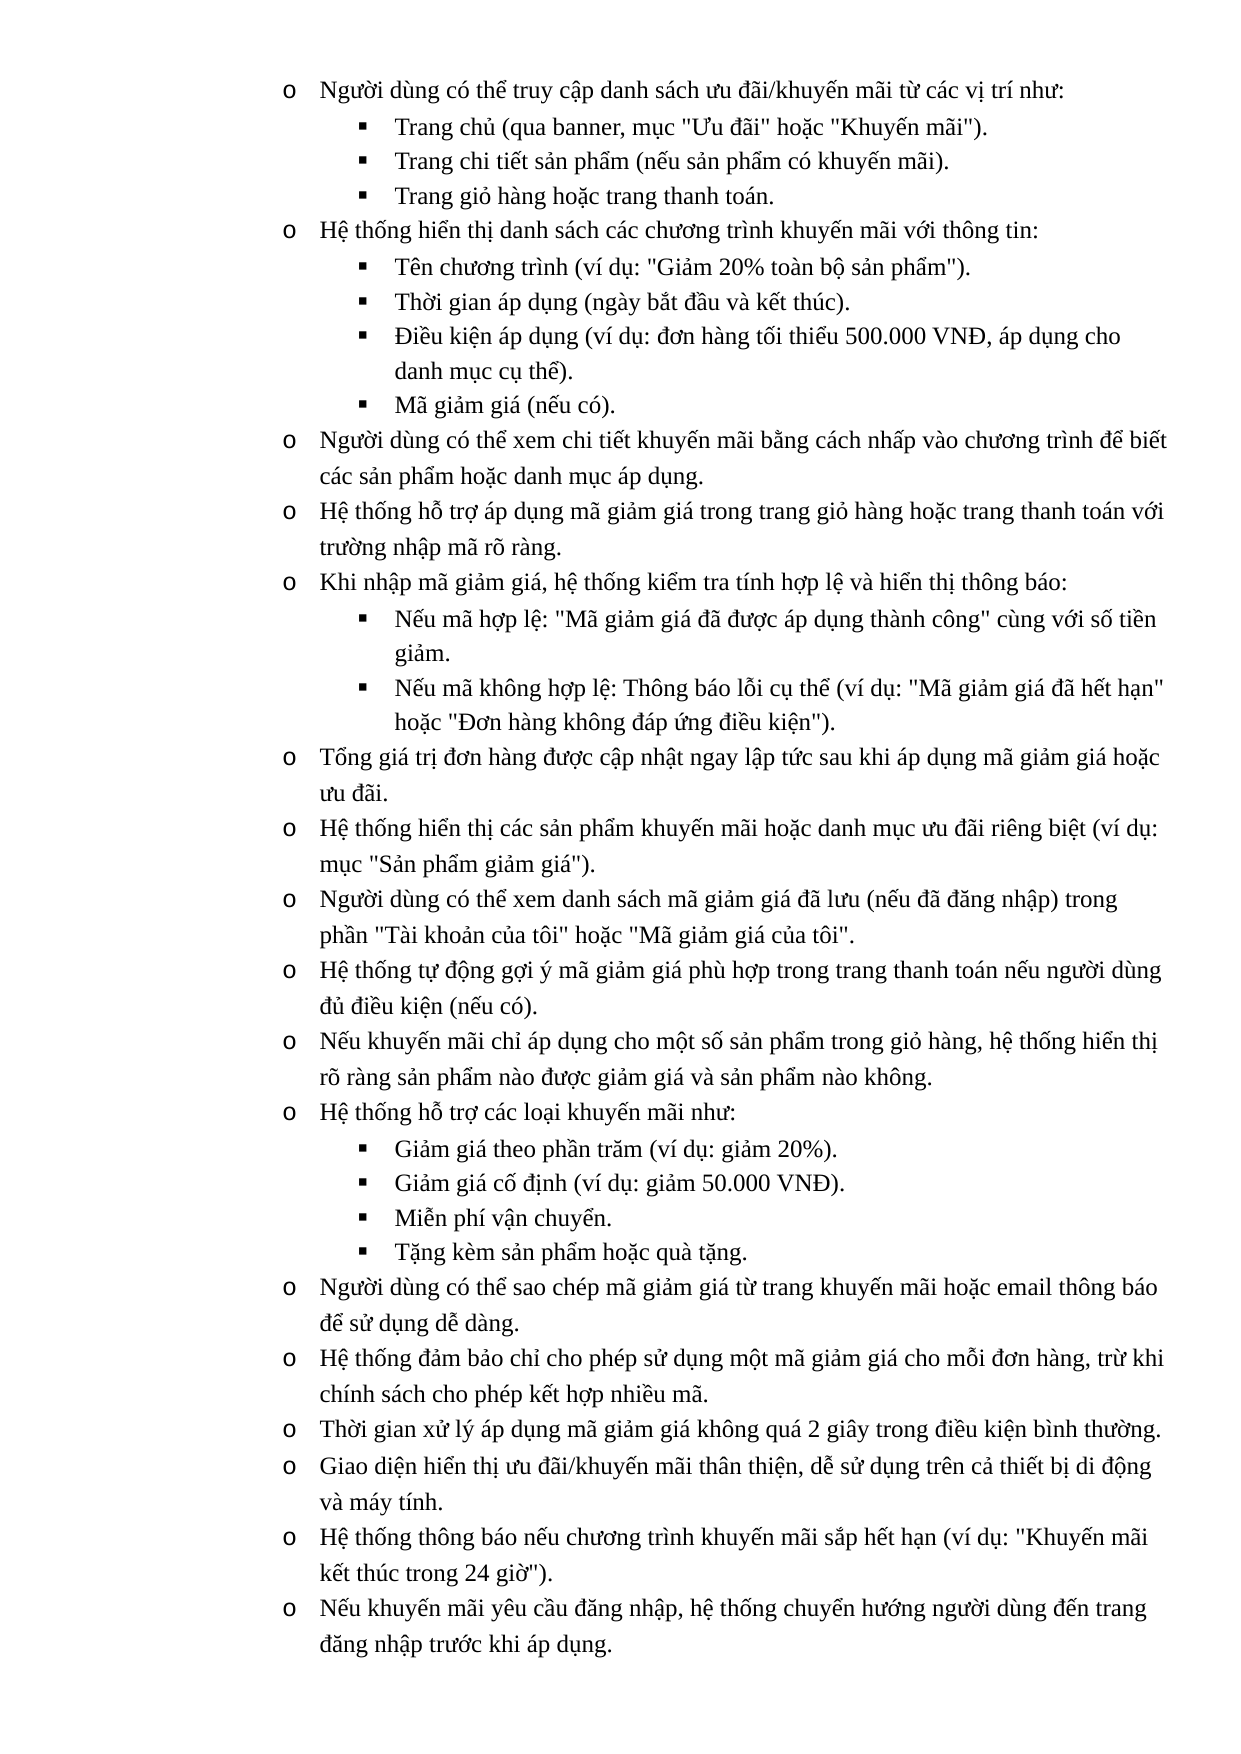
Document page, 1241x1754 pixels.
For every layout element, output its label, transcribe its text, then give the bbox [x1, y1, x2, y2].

list Nếu khuyến mãi yêu cầu đăng nhập, hệ thống chuyển hướng người dùng đến trang đăng nhập trước khi áp dụng. [282, 1593, 1169, 1658]
list Thời gian xử lý áp dụng mã giảm giá không quá 2 giây trong điều kiện bình thường. [282, 1414, 1169, 1445]
list Giảm giá cố định (ví dụ: giảm 50.000 VNĐ). [357, 1168, 1169, 1197]
list Nếu mã không hợp lệ: Thông báo lỗi cụ thể (ví dụ: "Mã giảm giá đã hết hạn" hoặc "Đơn hàng không đáp ứng điều kiện"). [357, 673, 1169, 736]
list Tổng giá trị đơn hàng được cập nhật ngay lập tức sau khi áp dụng mã giảm giá hoặc ưu đãi. [282, 742, 1169, 807]
list Người dùng có thể sao chép mã giảm giá từ trang khuyến mãi hoặc email thông báo để sử dụng dễ dàng. [282, 1272, 1169, 1337]
list Hệ thống hỗ trợ các loại khuyến mãi như: [282, 1097, 1169, 1128]
list Người dùng có thể xem chi tiết khuyến mãi bằng cách nhấp vào chương trình để biết các sản phẩm hoặc danh mục áp dụng. [282, 425, 1169, 490]
list Tặng kèm sản phẩm hoặc quà tặng. [357, 1237, 1169, 1266]
list Trang giỏ hàng hoặc trang thanh toán. [357, 181, 1169, 210]
list Hệ thống hiển thị danh sách các chương trình khuyến mãi với thông tin: [282, 215, 1169, 246]
list Trang chi tiết sản phẩm (nếu sản phẩm có khuyến mãi). [357, 146, 1169, 175]
list Tên chương trình (ví dụ: "Giảm 20% toàn bộ sản phẩm"). [357, 252, 1169, 281]
list Nếu mã hợp lệ: "Mã giảm giá đã được áp dụng thành công" cùng với số tiền giảm. [357, 604, 1169, 667]
list Khi nhập mã giảm giá, hệ thống kiểm tra tính hợp lệ và hiển thị thông báo: [282, 567, 1169, 598]
list Trang chủ (qua banner, mục "Ưu đãi" hoặc "Khuyến mãi"). [357, 112, 1169, 141]
list Giao diện hiển thị ưu đãi/khuyến mãi thân thiện, dễ sử dụng trên cả thiết bị di động và máy tính. [282, 1451, 1169, 1516]
list Hệ thống hỗ trợ áp dụng mã giảm giá trong trang giỏ hàng hoặc trang thanh toán với trường nhập mã rõ ràng. [282, 496, 1169, 561]
list Mã giảm giá (nếu có). [357, 390, 1169, 419]
list Hệ thống hiển thị các sản phẩm khuyến mãi hoặc danh mục ưu đãi riêng biệt (ví dụ: mục "Sản phẩm giảm giá"). [282, 813, 1169, 878]
list Người dùng có thể truy cập danh sách ưu đãi/khuyến mãi từ các vị trí như: [282, 75, 1169, 106]
list Hệ thống tự động gợi ý mã giảm giá phù hợp trong trang thanh toán nếu người dùng đủ điều kiện (nếu có). [282, 955, 1169, 1020]
list Hệ thống thông báo nếu chương trình khuyến mãi sắp hết hạn (ví dụ: "Khuyến mãi kết thúc trong 24 giờ"). [282, 1522, 1169, 1587]
list Giảm giá theo phần trăm (ví dụ: giảm 20%). [357, 1134, 1169, 1163]
list Hệ thống đảm bảo chỉ cho phép sử dụng một mã giảm giá cho mỗi đơn hàng, trừ khi chính sách cho phép kết hợp nhiều mã. [282, 1343, 1169, 1408]
list Người dùng có thể xem danh sách mã giảm giá đã lưu (nếu đã đăng nhập) trong phần "Tài khoản của tôi" hoặc "Mã giảm giá của tôi". [282, 884, 1169, 949]
list Thời gian áp dụng (ngày bắt đầu và kết thúc). [357, 287, 1169, 316]
list Miễn phí vận chuyển. [357, 1203, 1169, 1232]
list Nếu khuyến mãi chỉ áp dụng cho một số sản phẩm trong giỏ hàng, hệ thống hiển thị rõ ràng sản phẩm nào được giảm giá và sản phẩm nào không. [282, 1026, 1169, 1091]
list Điều kiện áp dụng (ví dụ: đơn hàng tối thiểu 500.000 VNĐ, áp dụng cho danh mục cụ thể). [357, 321, 1169, 384]
